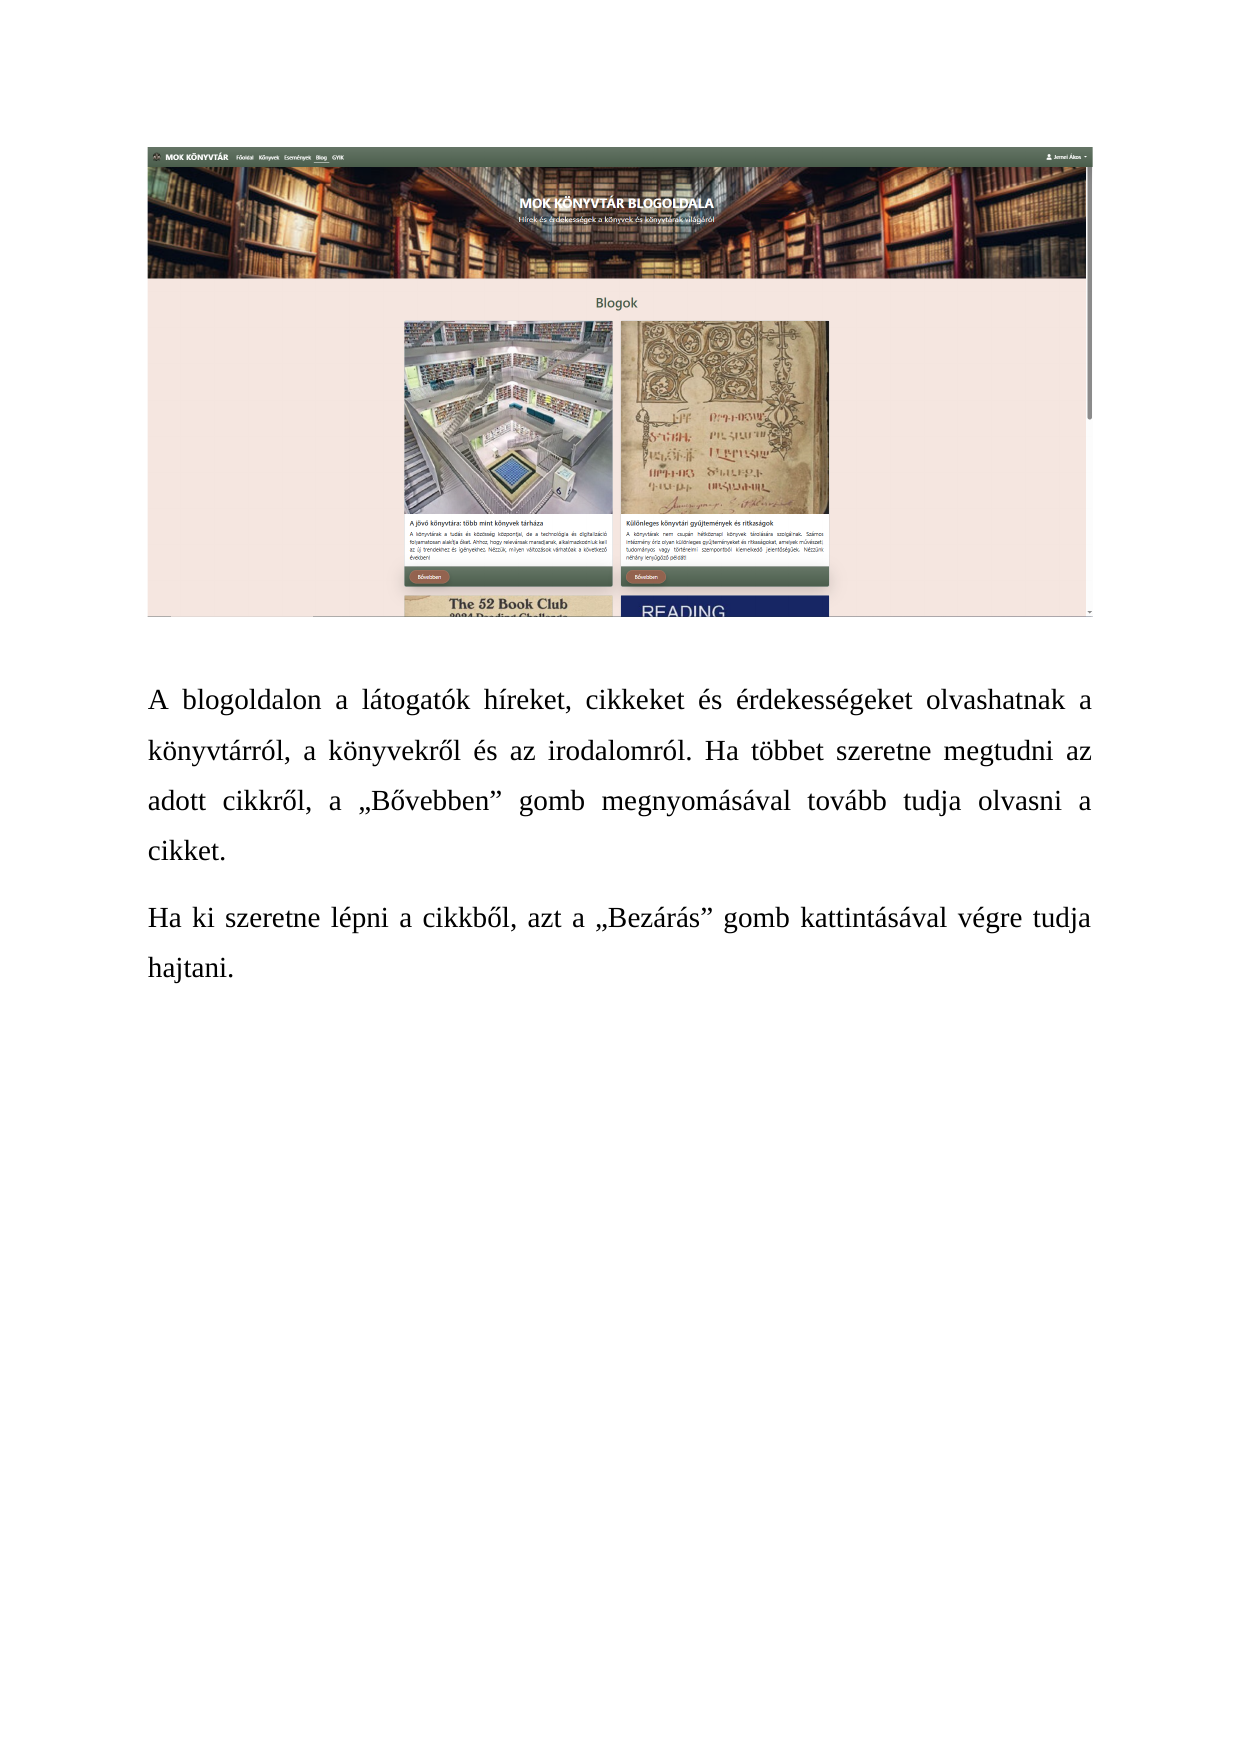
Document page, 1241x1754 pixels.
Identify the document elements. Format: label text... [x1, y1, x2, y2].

picture [147, 147, 1093, 617]
text Ha ki szeretne lépni a cikkből, azt a „Bezárás” gomb kattintásával végre tudja hajtani. [148, 900, 1093, 984]
text A blogoldalon a látogatók híreket, cikkeket és érdekességeket olvashatnak a könyvtárról, a könyvekről és az irodalomról. Ha többet szeretne megtudni az adott cikkről, a „Bővebben” gomb megnyomásával tovább tudja olvasni a cikket. [148, 682, 1093, 867]
